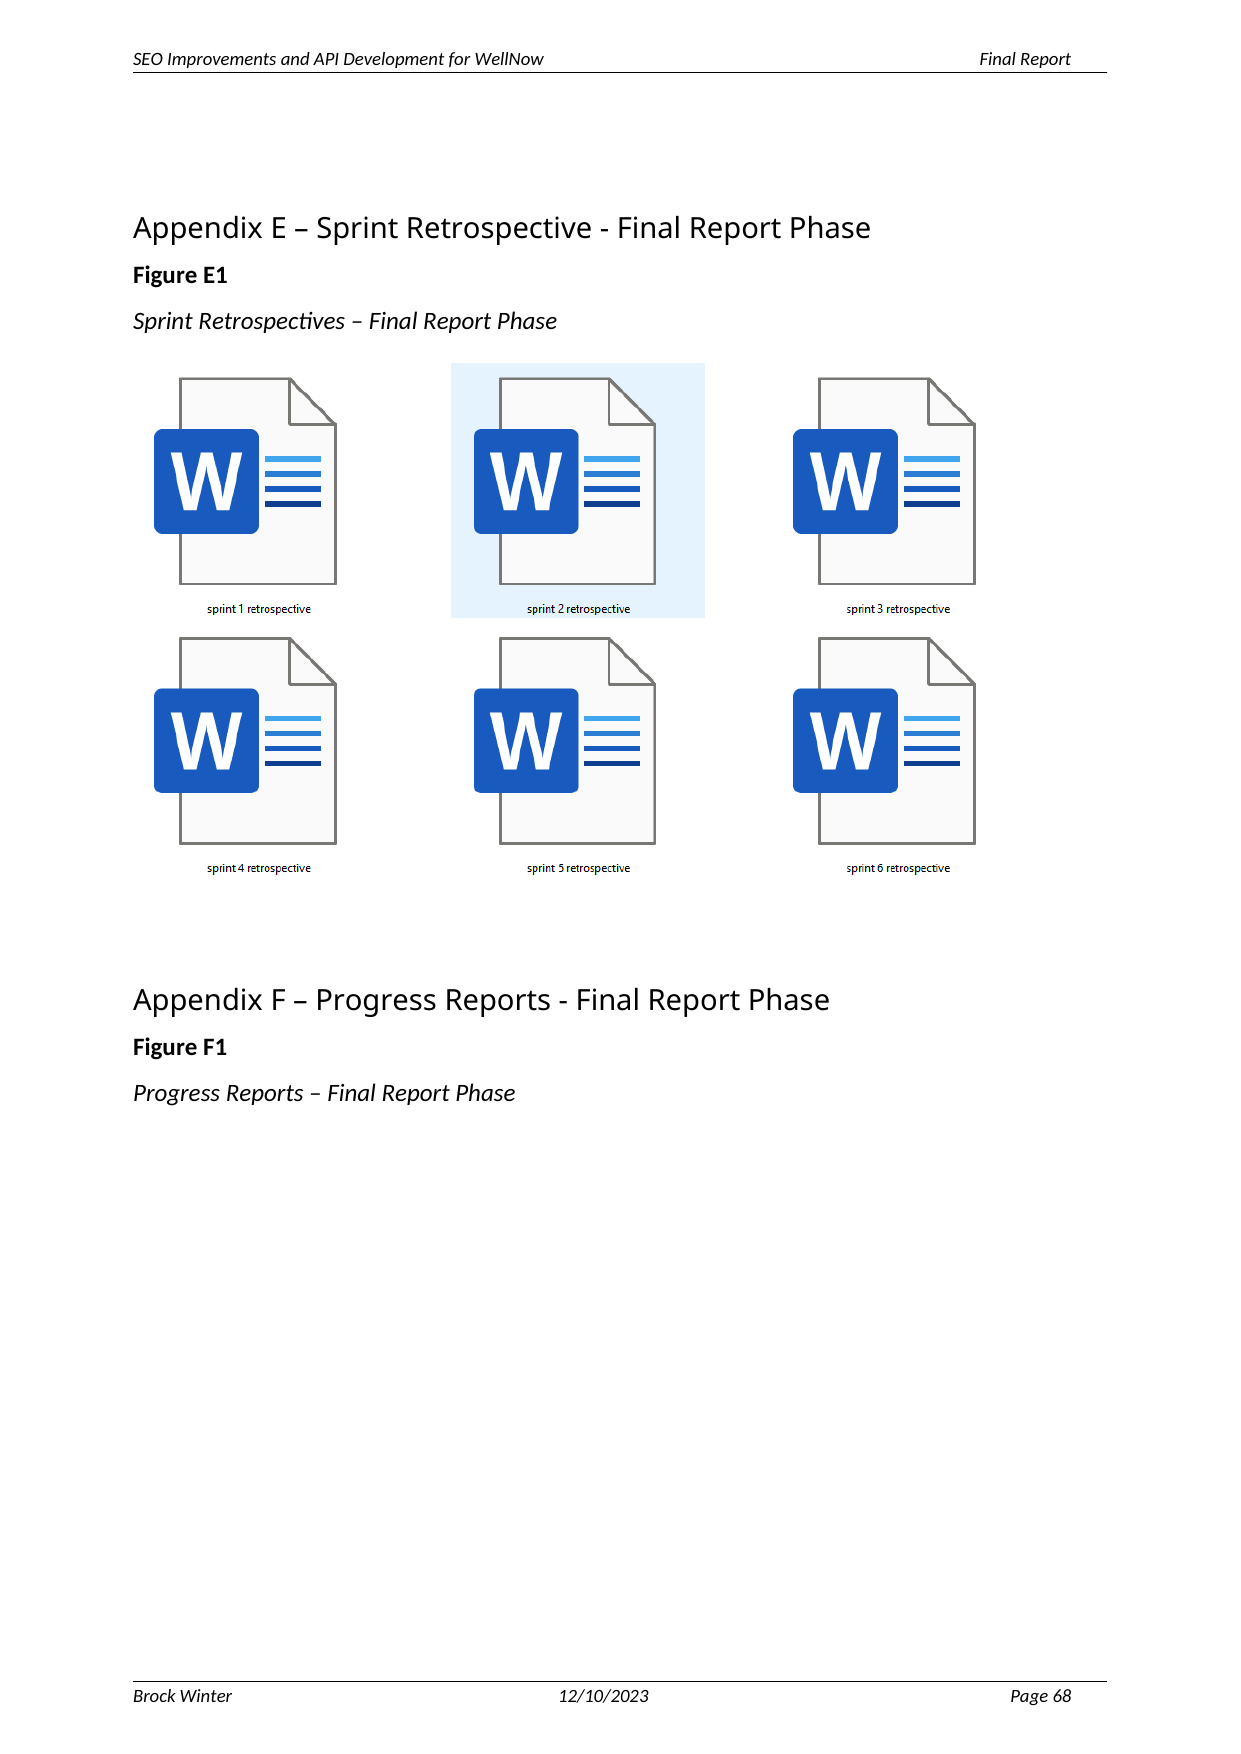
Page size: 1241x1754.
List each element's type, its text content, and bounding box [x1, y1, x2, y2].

text Figure F1 Progress Reports – Final Report Phase [133, 1031, 1107, 1108]
picture [132, 363, 1011, 895]
text Appendix E – Sprint Retrospective - Final Report Phase [133, 207, 1107, 247]
text Figure E1 Sprint Retrospectives – Final Report Phase [133, 259, 1107, 336]
text Appendix F – Progress Reports - Final Report Phase [133, 979, 1107, 1019]
